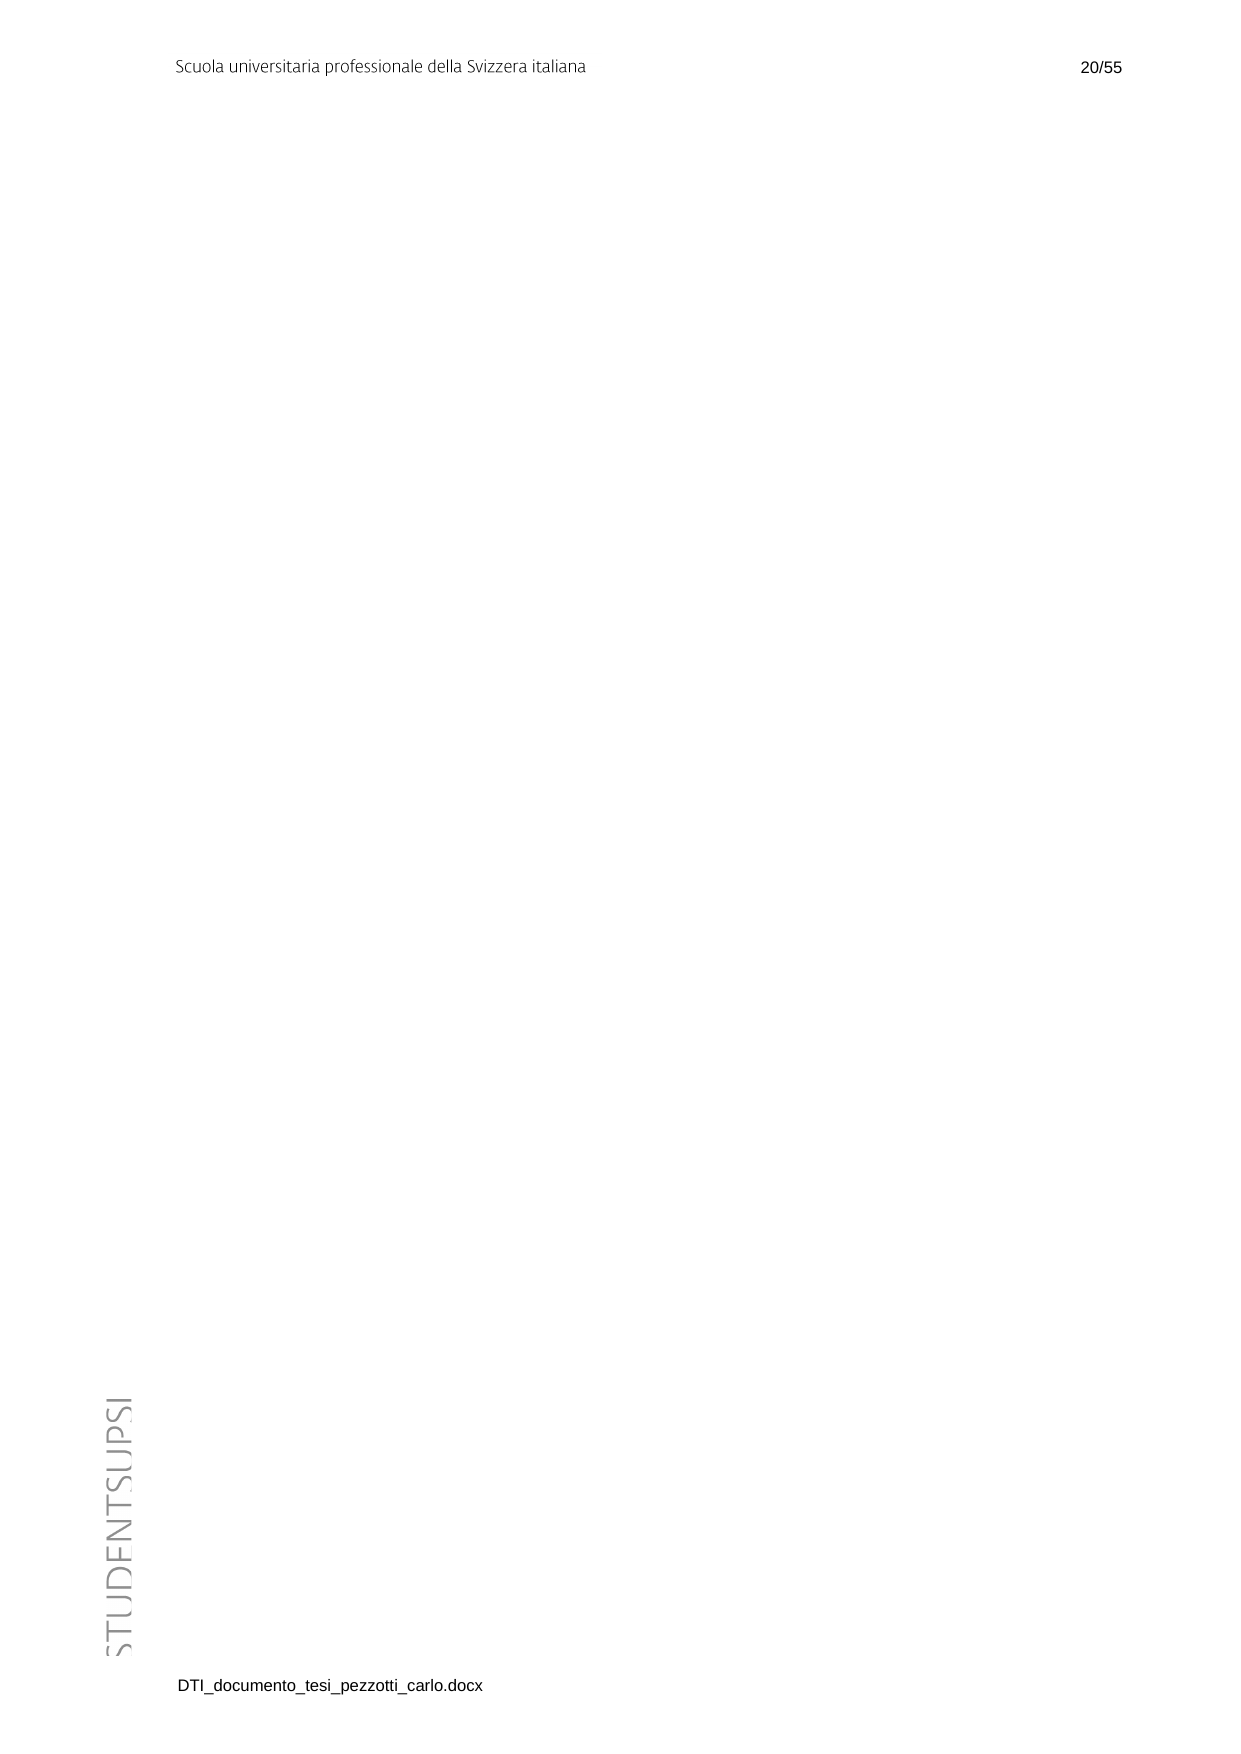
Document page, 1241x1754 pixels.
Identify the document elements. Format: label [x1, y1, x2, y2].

picture [168, 53, 602, 80]
picture [106, 1399, 132, 1657]
